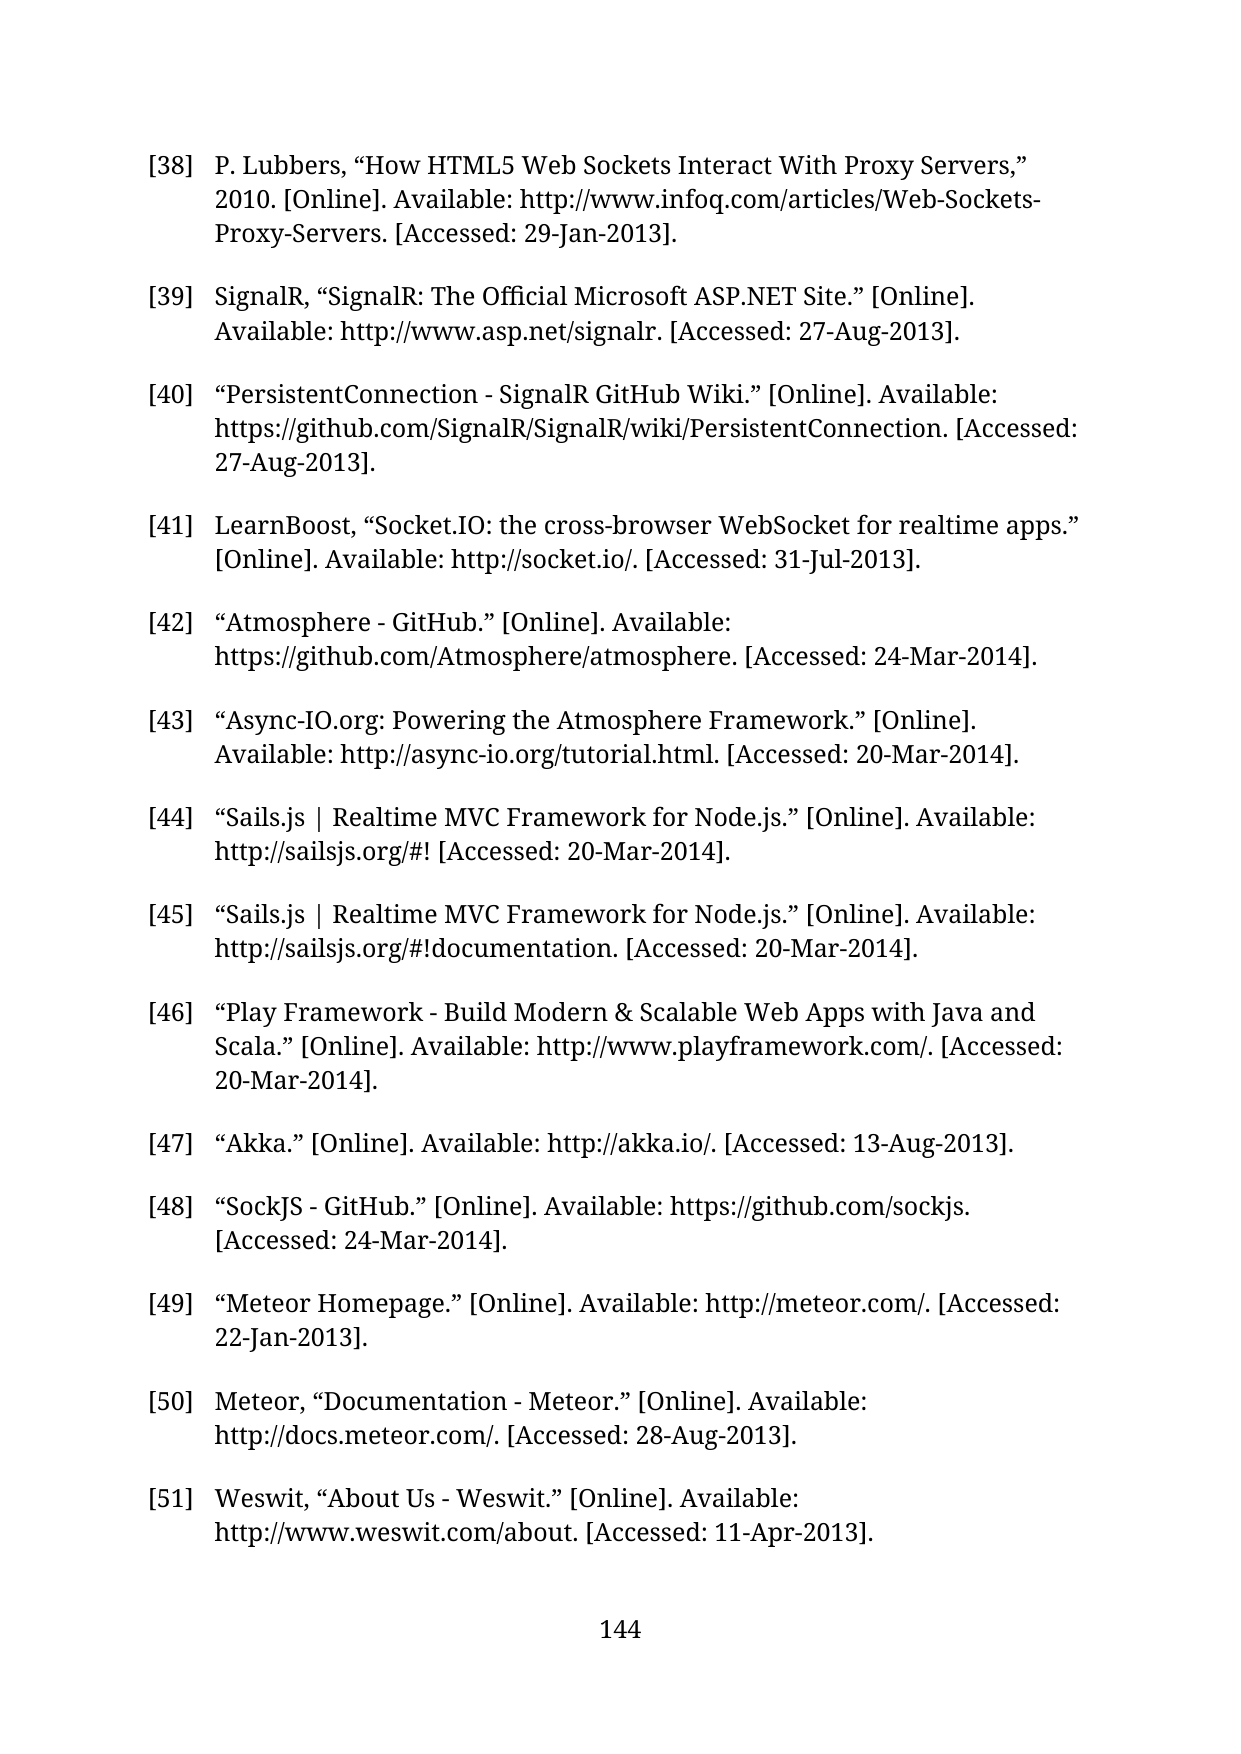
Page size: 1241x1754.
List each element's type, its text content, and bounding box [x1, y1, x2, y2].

text [48] “SockJS - GitHub.” [Online]. Available: https://github.com/sockjs. [Accessed: 24-Mar-2014]. [148, 1189, 1092, 1257]
text [45] “Sails.js | Realtime MVC Framework for Node.js.” [Online]. Available: http://sailsjs.org/#!documentation. [Accessed: 20-Mar-2014]. [148, 897, 1092, 965]
text [41] LearnBoost, “Socket.IO: the cross-browser WebSocket for realtime apps.” [Online]. Available: http://socket.io/. [Accessed: 31-Jul-2013]. [148, 508, 1092, 576]
text [44] “Sails.js | Realtime MVC Framework for Node.js.” [Online]. Available: http://sailsjs.org/#! [Accessed: 20-Mar-2014]. [148, 799, 1092, 868]
text [51] Weswit, “About Us - Weswit.” [Online]. Available: http://www.weswit.com/about. [Accessed: 11-Apr-2013]. [148, 1481, 1092, 1549]
text [38] P. Lubbers, “How HTML5 Web Sockets Interact With Proxy Servers,” 2010. [Online]. Available: http://www.infoq.com/articles/Web-Sockets-Proxy-Servers. [Accessed: 29-Jan-2013]. [148, 148, 1092, 250]
text [49] “Meteor Homepage.” [Online]. Available: http://meteor.com/. [Accessed: 22-Jan-2013]. [148, 1286, 1092, 1354]
text [50] Meteor, “Documentation - Meteor.” [Online]. Available: http://docs.meteor.com/. [Accessed: 28-Aug-2013]. [148, 1383, 1092, 1451]
text [39] SignalR, “SignalR: The Official Microsoft ASP.NET Site.” [Online]. Available: http://www.asp.net/signalr. [Accessed: 27-Aug-2013]. [148, 279, 1092, 347]
text [47] “Akka.” [Online]. Available: http://akka.io/. [Accessed: 13-Aug-2013]. [148, 1126, 1092, 1159]
text [43] “Async-IO.org: Powering the Atmosphere Framework.” [Online]. Available: http://async-io.org/tutorial.html. [Accessed: 20-Mar-2014]. [148, 702, 1092, 770]
text [40] “PersistentConnection - SignalR GitHub Wiki.” [Online]. Available: https://github.com/SignalR/SignalR/wiki/PersistentConnection. [Accessed: 27-Aug-2013]. [148, 376, 1092, 478]
text [42] “Atmosphere - GitHub.” [Online]. Available: https://github.com/Atmosphere/atmosphere. [Accessed: 24-Mar-2014]. [148, 605, 1092, 673]
text [46] “Play Framework - Build Modern & Scalable Web Apps with Java and Scala.” [Online]. Available: http://www.playframework.com/. [Accessed: 20-Mar-2014]. [148, 994, 1092, 1096]
